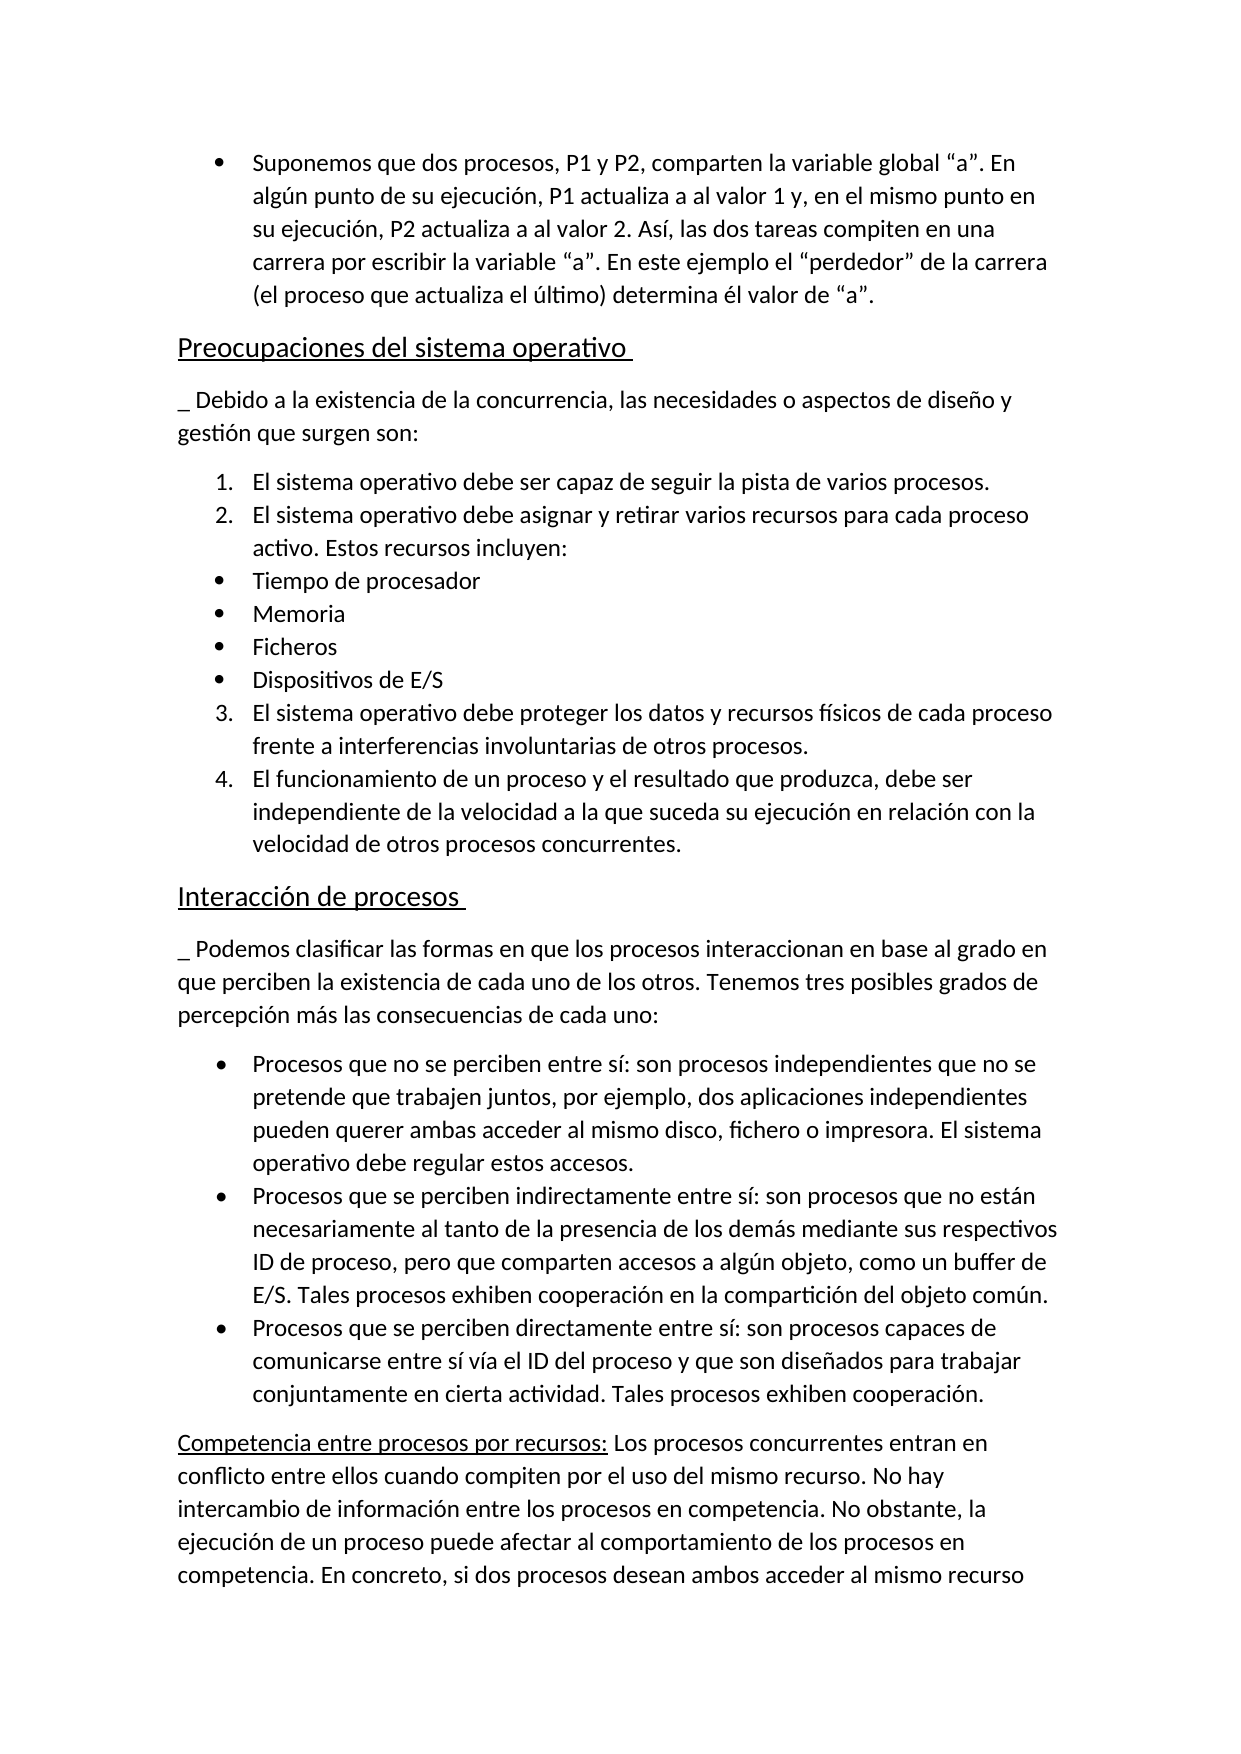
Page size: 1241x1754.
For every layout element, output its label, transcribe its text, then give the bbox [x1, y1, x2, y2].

list Memoria [215, 598, 1063, 629]
list Tiempo de procesador [215, 565, 1063, 596]
list Procesos que se perciben directamente entre sí: son procesos capaces de comunicarse entre sí vía el ID del proceso y que son diseñados para trabajar conjuntamente en cierta actividad. Tales procesos exhiben cooperación. [215, 1312, 1063, 1408]
list Procesos que no se perciben entre sí: son procesos independientes que no se pretende que trabajen juntos, por ejemplo, dos aplicaciones independientes pueden querer ambas acceder al mismo disco, fichero o impresora. El sistema operativo debe regular estos accesos. [215, 1049, 1063, 1178]
text Preocupaciones del sistema operativo [177, 329, 1063, 364]
list Ficheros [215, 631, 1063, 662]
list El sistema operativo debe ser capaz de seguir la pista de varios procesos. [215, 466, 1063, 497]
list Dispositivos de E/S [215, 664, 1063, 694]
list El sistema operativo debe proteger los datos y recursos físicos de cada proceso frente a interferencias involuntarias de otros procesos. [215, 697, 1063, 760]
list El funcionamiento de un proceso y el resultado que produzca, debe ser independiente de la velocidad a la que suceda su ejecución en relación con la velocidad de otros procesos concurrentes. [215, 763, 1063, 859]
text _ Podemos clasificar las formas en que los procesos interaccionan en base al grado en que perciben la existencia de cada uno de los otros. Tenemos tres posibles grados de percepción más las consecuencias de cada uno: [177, 933, 1063, 1029]
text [177, 1427, 1063, 1589]
list Procesos que se perciben indirectamente entre sí: son procesos que no están necesariamente al tanto de la presencia de los demás mediante sus respectivos ID de proceso, pero que comparten accesos a algún objeto, como un buffer de E/S. Tales procesos exhiben cooperación en la compartición del objeto común. [215, 1180, 1063, 1309]
list El sistema operativo debe asignar y retirar varios recursos para cada proceso activo. Estos recursos incluyen: [215, 499, 1063, 563]
text _ Debido a la existencia de la concurrencia, las necesidades o aspectos de diseño y gestión que surgen son: [177, 384, 1063, 447]
text Interacción de procesos [177, 878, 1063, 914]
list Suponemos que dos procesos, P1 y P2, comparten la variable global “a”. En algún punto de su ejecución, P1 actualiza a al valor 1 y, en el mismo punto en su ejecución, P2 actualiza a al valor 2. Así, las dos tareas compiten en una carrera por escribir la variable “a”. En este ejemplo el “perdedor” de la carrera (el proceso que actualiza el último) determina él valor de “a”. [215, 148, 1063, 310]
